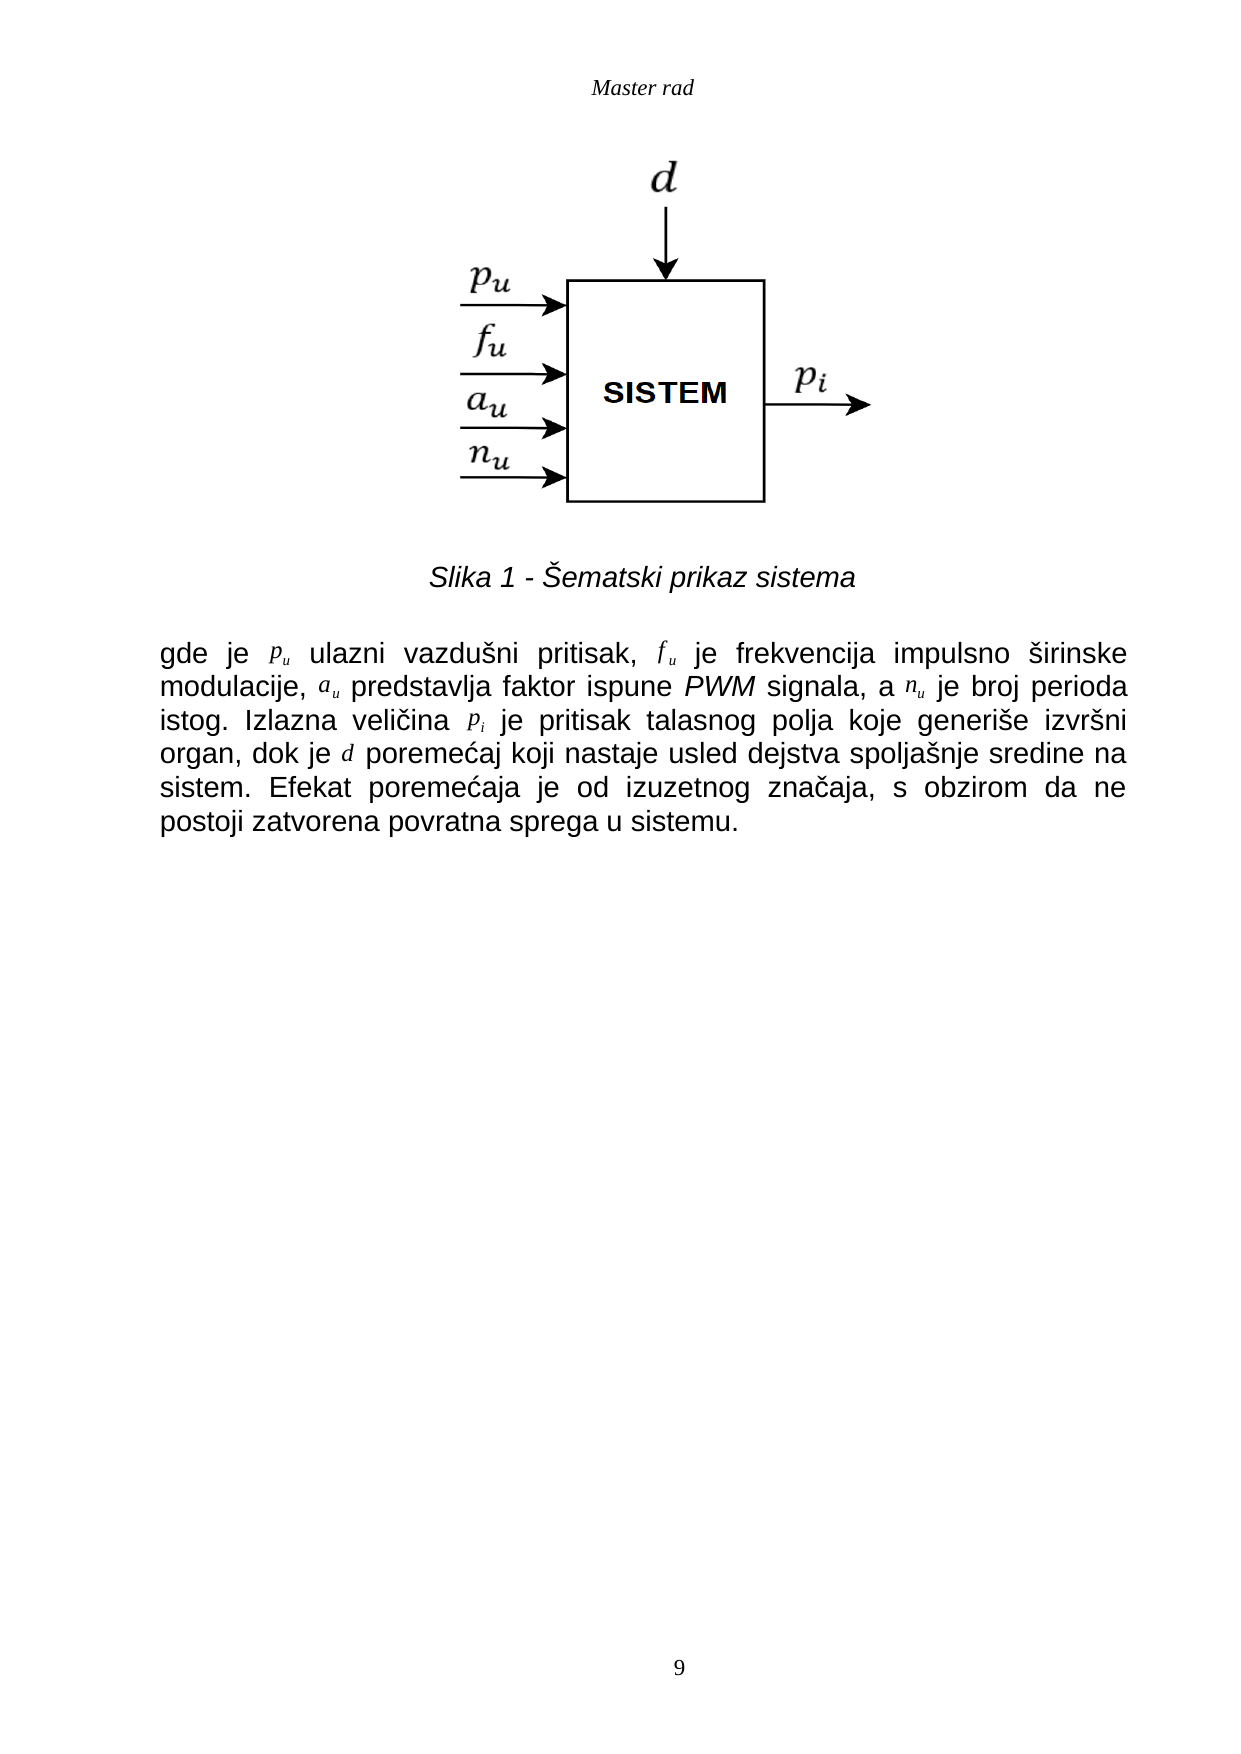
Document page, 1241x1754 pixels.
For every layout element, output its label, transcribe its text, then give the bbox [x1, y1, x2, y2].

text Slika 1 - Šematski prikaz sistema [159, 561, 1128, 594]
text gde je ulazni vazdušni pritisak, je frekvencija impulsno širinske modulacije, predstavlja faktor ispune PWM signala, a je broj perioda istog. Izlazna veličina je pritisak talasnog polja koje generiše izvršni organ, dok je poremećaj koji nastaje usled dejstva spoljašnje sredine na sistem. Efekat poremećaja je od izuzetnog značaja, s obzirom da ne postoji zatvorena povratna sprega u sistemu. [159, 636, 1128, 837]
picture [435, 149, 890, 518]
